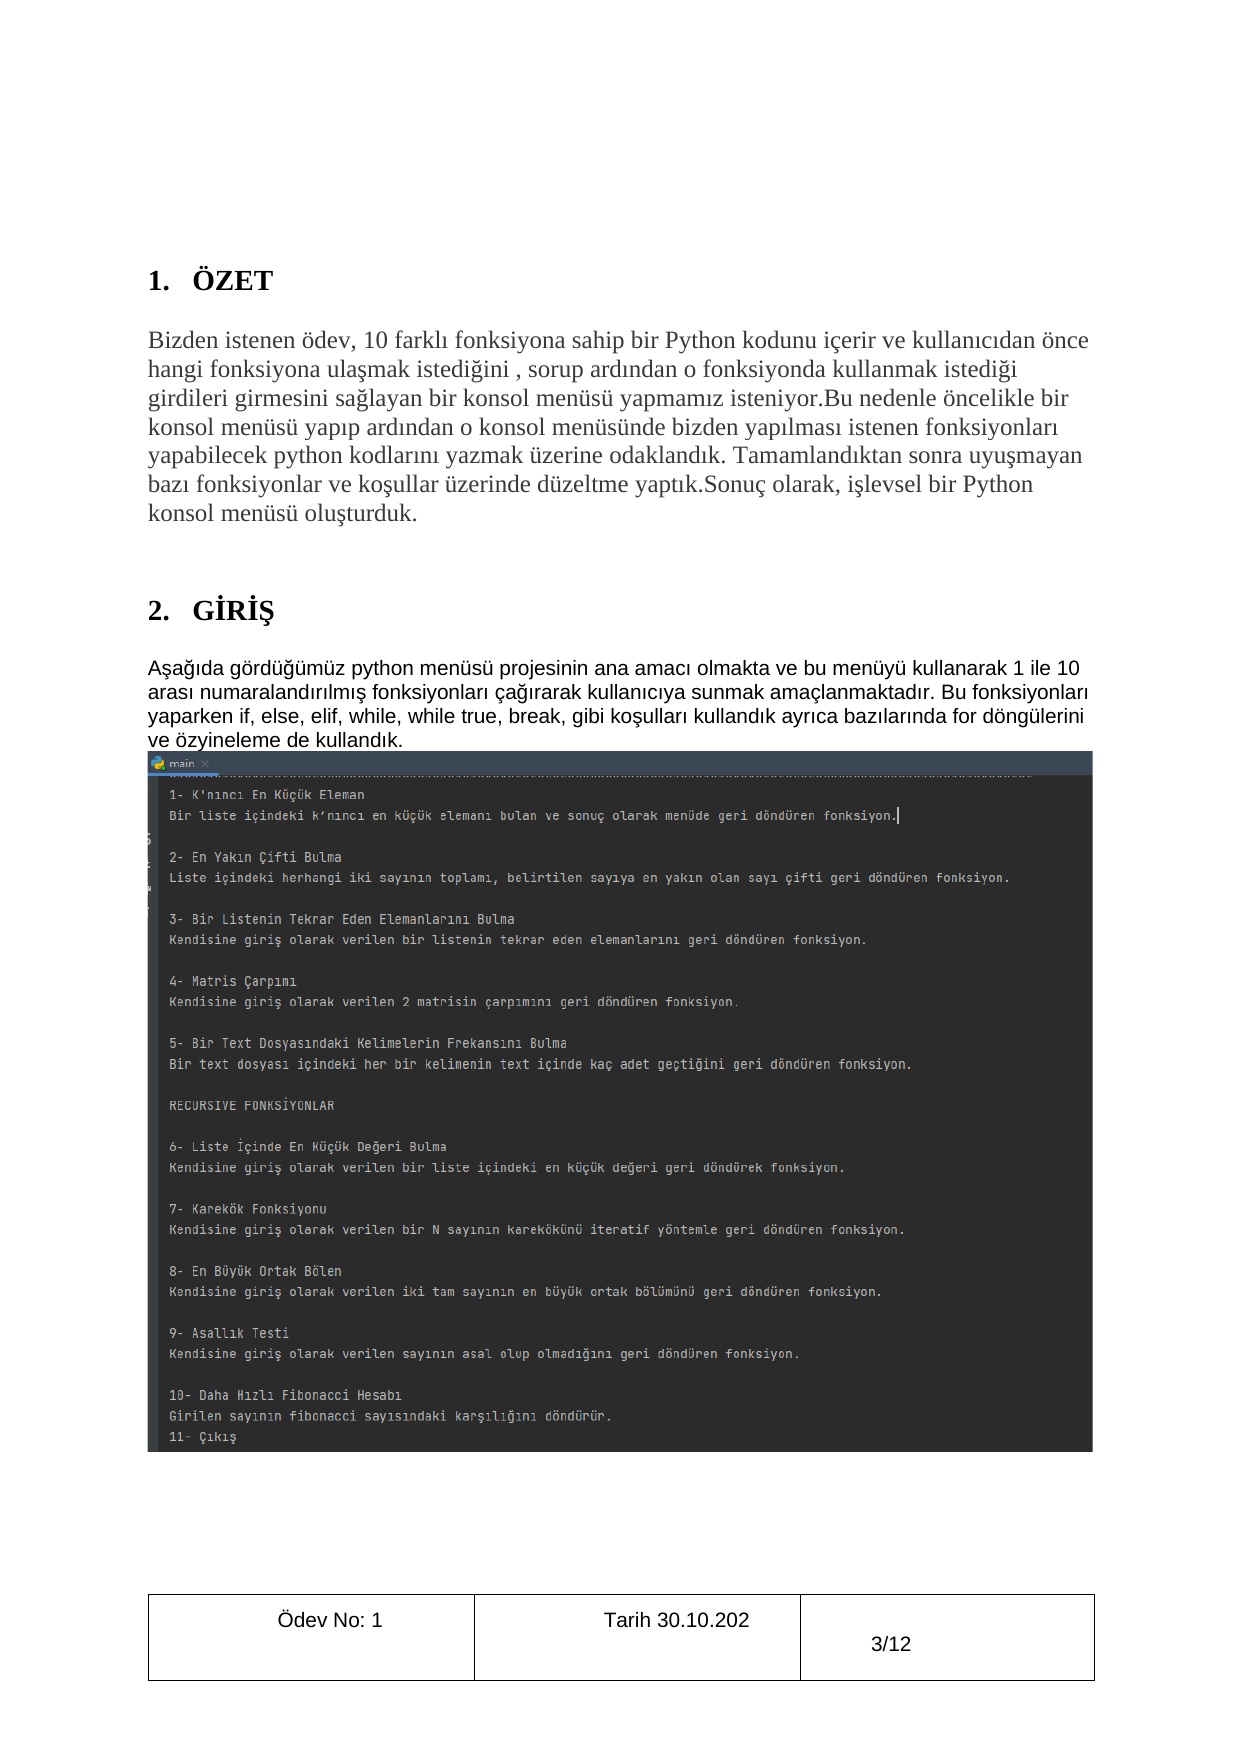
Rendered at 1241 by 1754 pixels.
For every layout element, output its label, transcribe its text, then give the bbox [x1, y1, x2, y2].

text Bizden istenen ödev, 10 farklı fonksiyona sahip bir Python kodunu içerir ve kullanıcıdan önce hangi fonksiyona ulaşmak istediğini , sorup ardından o fonksiyonda kullanmak istediği girdileri girmesini sağlayan bir konsol menüsü yapmamız isteniyor.Bu nedenle öncelikle bir konsol menüsü yapıp ardından o konsol menüsünde bizden yapılması istenen fonksiyonları yapabilecek python kodlarını yazmak üzerine odaklandık. Tamamlandıktan sonra uyuşmayan bazı fonksiyonlar ve koşullar üzerinde düzeltme yaptık.Sonuç olarak, işlevsel bir Python konsol menüsü oluşturduk. [418, 325, 1093, 527]
picture [147, 751, 1093, 1452]
subtitle ÖZET [148, 263, 1093, 296]
text Aşağıda gördüğümüz python menüsü projesinin ana amacı olmakta ve bu menüyü kullanarak 1 ile 10 arası numaralandırılmış fonksiyonları çağırarak kullanıcıya sunmak amaçlanmaktadır. Bu fonksiyonları yaparken if, else, elif, while, while true, break, gibi koşulları kullandık ayrıca bazılarında for döngülerini ve özyineleme de kullandık. [148, 656, 1093, 751]
subtitle GİRİŞ [148, 593, 1093, 626]
